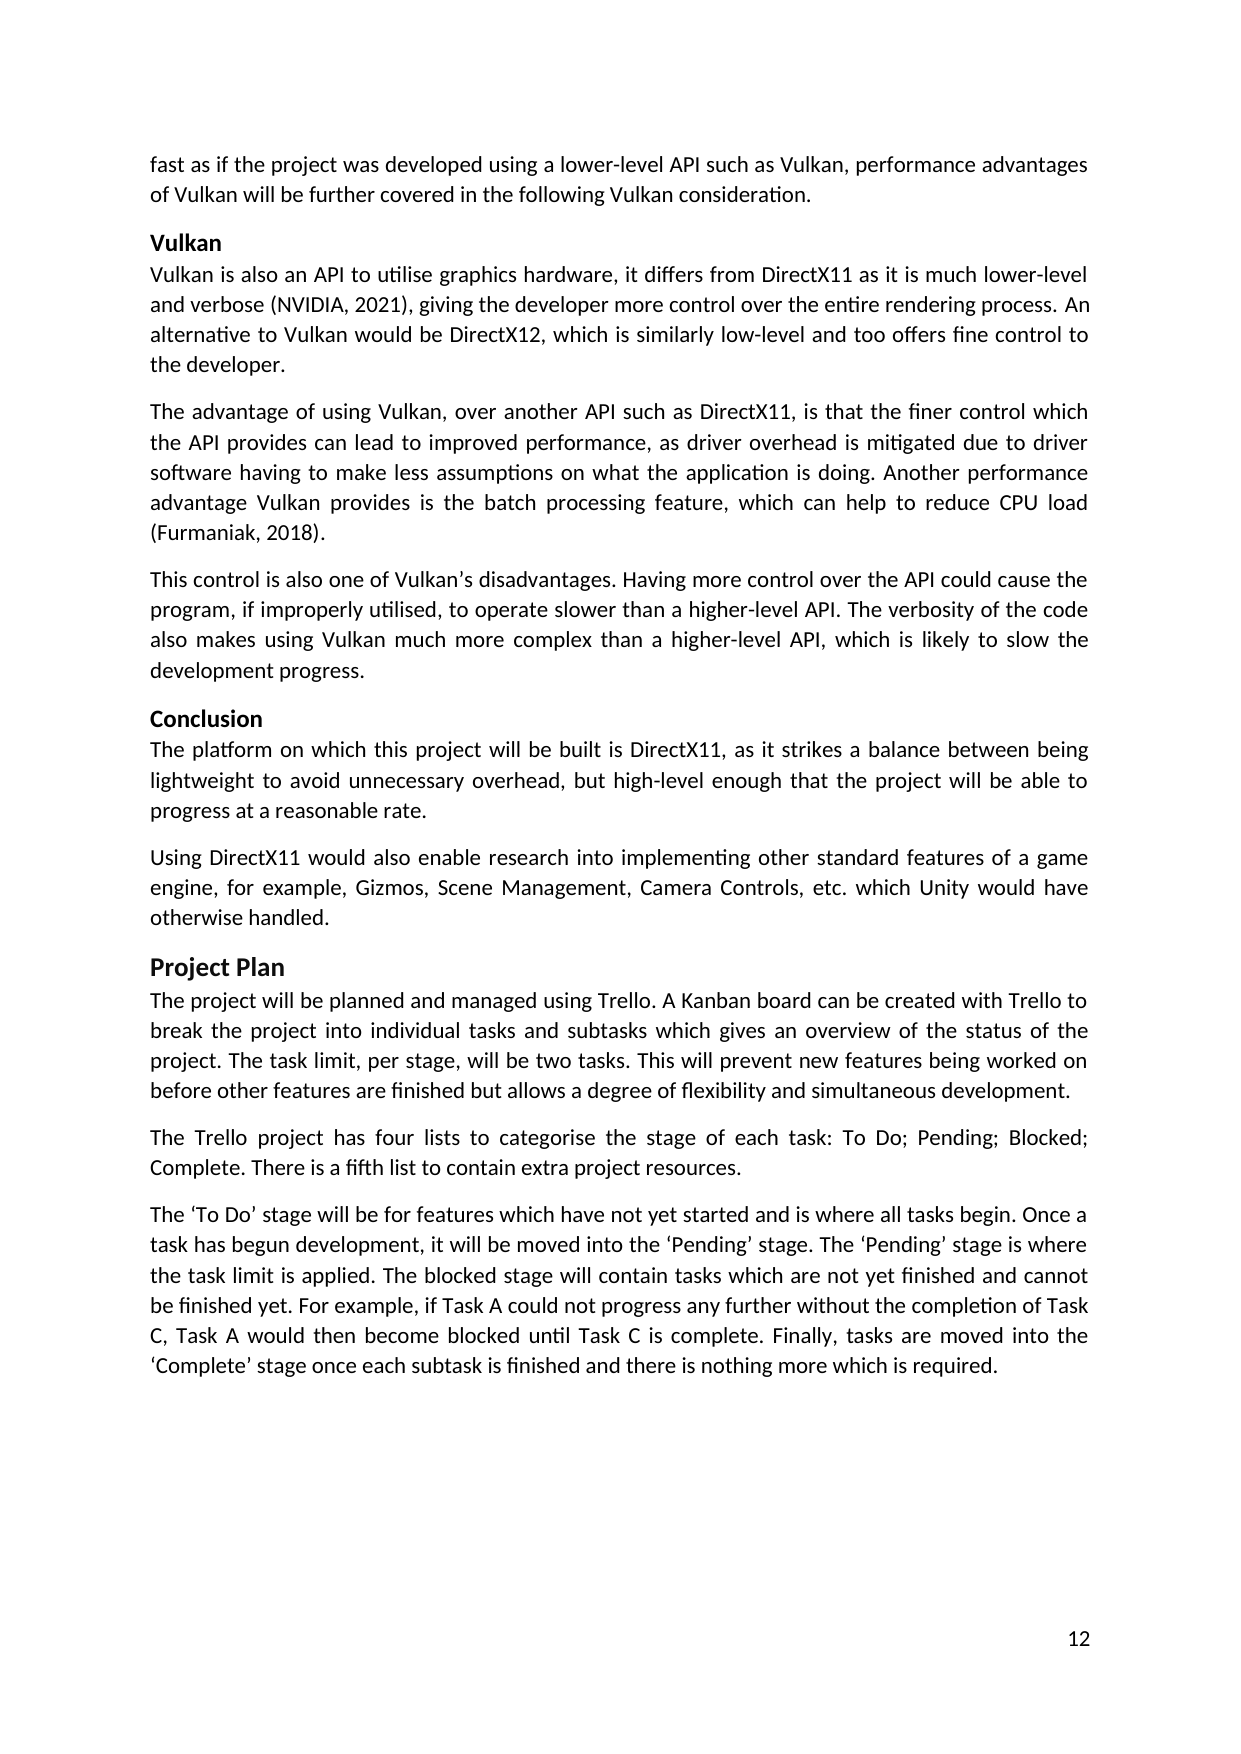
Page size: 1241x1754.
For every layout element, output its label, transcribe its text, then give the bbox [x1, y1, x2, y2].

text The ‘To Do’ stage will be for features which have not yet started and is where all tasks begin. Once a task has begun development, it will be moved into the ‘Pending’ stage. The ‘Pending’ stage is where the task limit is applied. The blocked stage will contain tasks which are not yet finished and cannot be finished yet. For example, if Task A could not progress any further without the completion of Task C, Task A would then become blocked until Task C is complete. Finally, tasks are moved into the ‘Complete’ stage once each subtask is finished and there is nothing more which is required. [150, 1200, 1090, 1379]
text This control is also one of Vulkan’s disadvantages. Having more control over the API could cause the program, if improperly utilised, to operate slower than a higher-level API. The verbosity of the code also makes using Vulkan much more complex than a higher-level API, which is likely to slow the development progress. [150, 565, 1090, 684]
text The advantage of using Vulkan, over another API such as DirectX11, is that the finer control which the API provides can lead to improved performance, as driver overhead is mitigated due to driver software having to make less assumptions on what the application is doing. Another performance advantage Vulkan provides is the batch processing feature, which can help to reduce CPU load . [150, 397, 1090, 546]
text The Trello project has four lists to categorise the stage of each task: To Do; Pending; Blocked; Complete. There is a fifth list to contain extra project resources. [150, 1123, 1090, 1182]
subtitle Conclusion [150, 703, 1090, 733]
subtitle Vulkan [150, 227, 1090, 258]
subtitle Project Plan [150, 950, 1090, 983]
text The project will be planned and managed using Trello. A Kanban board can be created with Trello to break the project into individual tasks and subtasks which gives an overview of the status of the project. The task limit, per stage, will be two tasks. This will prevent new features being worked on before other features are finished but allows a degree of flexibility and simultaneous development. [150, 986, 1090, 1104]
text Vulkan is also an API to utilise graphics hardware, it differs from DirectX11 as it is much lower-level and verbose , giving the developer more control over the entire rendering process. An alternative to Vulkan would be DirectX12, which is similarly low-level and too offers fine control to the developer. [150, 260, 1090, 379]
text Using DirectX11 would also enable research into implementing other standard features of a game engine, for example, Gizmos, Scene Management, Camera Controls, etc. which Unity would have otherwise handled. [150, 843, 1090, 931]
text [150, 150, 1090, 208]
text The platform on which this project will be built is DirectX11, as it strikes a balance between being lightweight to avoid unnecessary overhead, but high-level enough that the project will be able to progress at a reasonable rate. [150, 736, 1090, 824]
